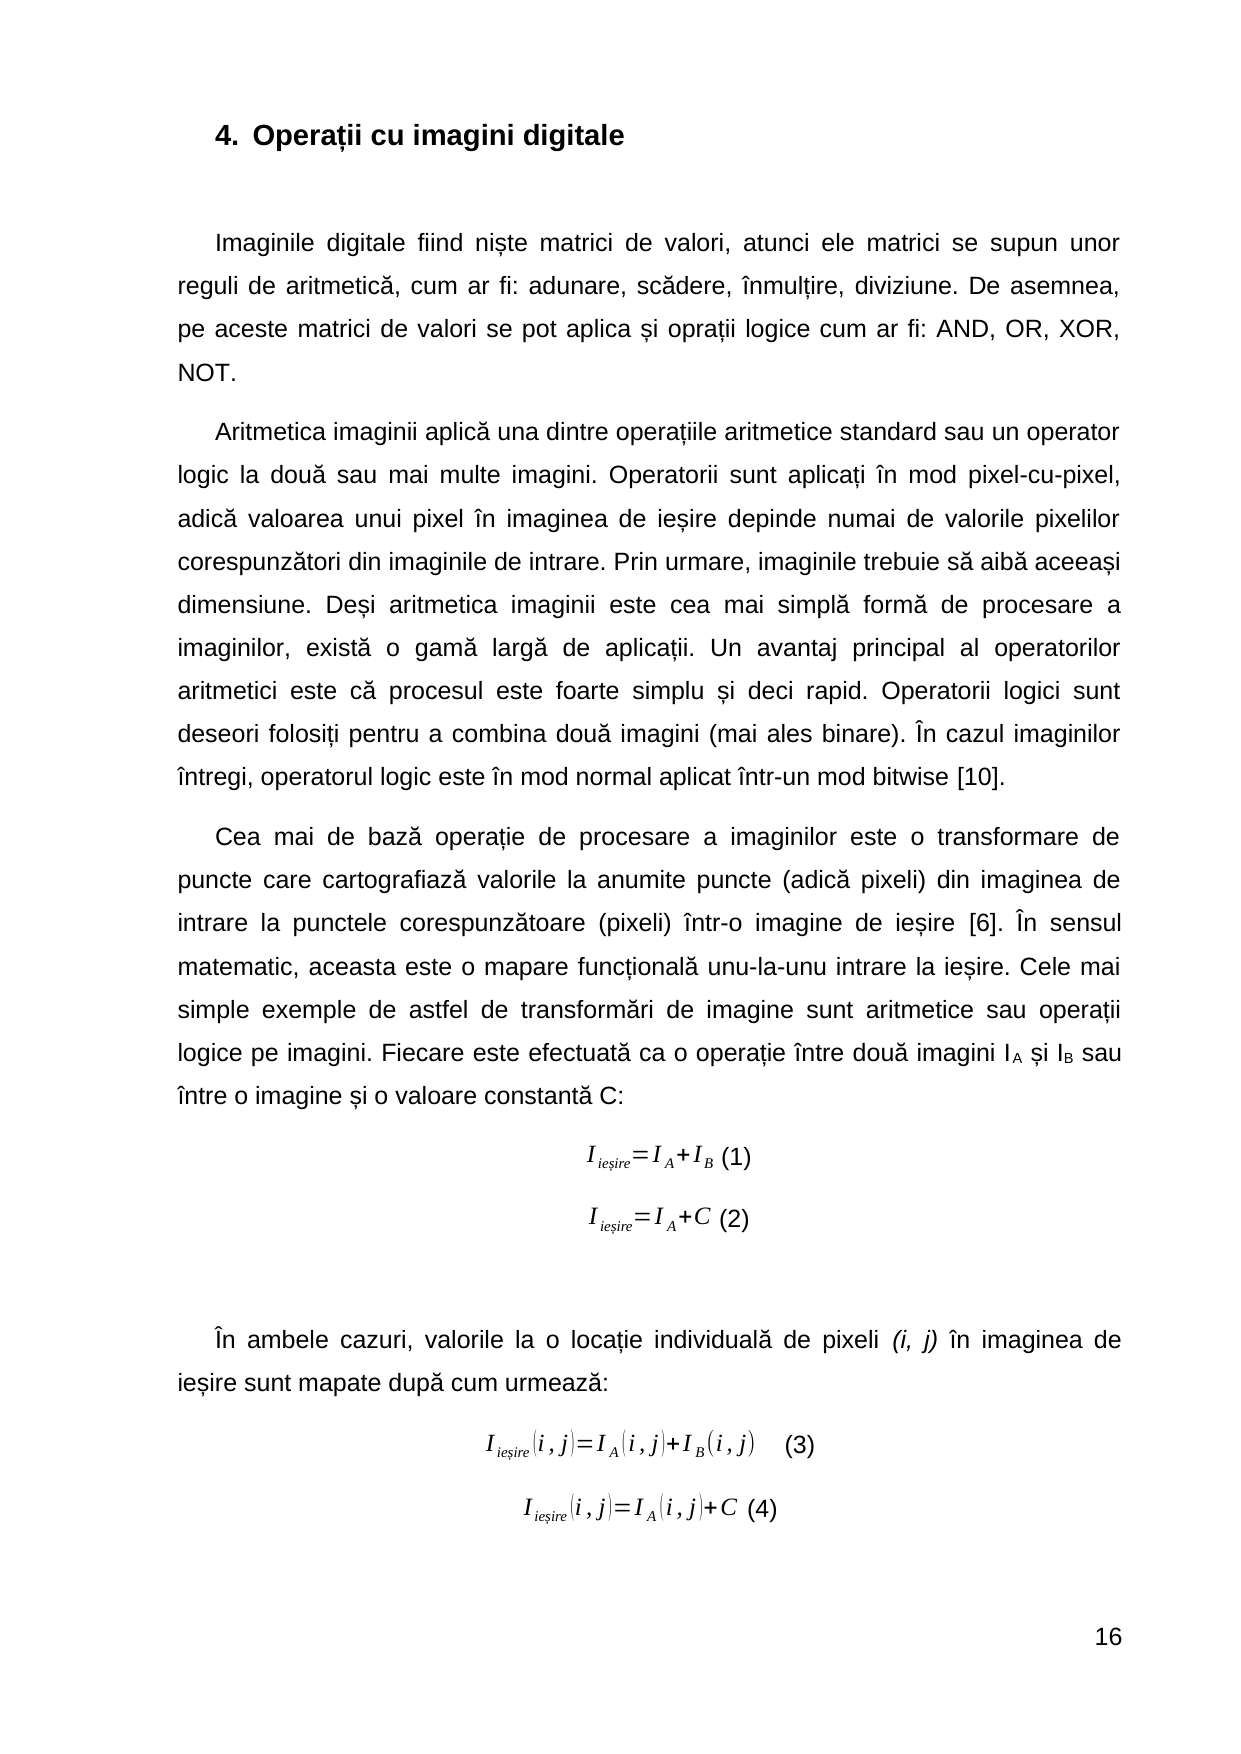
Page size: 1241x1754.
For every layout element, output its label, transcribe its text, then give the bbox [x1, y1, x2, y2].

text Imaginile digitale fiind niște matrici de valori, atunci ele matrici se supun unor reguli de aritmetică, cum ar fi: adunare, scădere, înmulțire, diviziune. De asemnea, pe aceste matrici de valori se pot aplica și oprații logice cum ar fi: AND, OR, XOR, NOT. [177, 228, 1122, 386]
text Cea mai de bază operație de procesare a imaginilor este o transformare de puncte care cartografiază valorile la anumite puncte (adică pixeli) din imaginea de intrare la punctele corespunzătoare (pixeli) într-o imagine de ieșire. În sensul matematic, aceasta este o mapare funcțională unu-la-unu intrare la ieșire. Cele mai simple exemple de astfel de transformări de imagine sunt aritmetice sau operații logice pe imagini. Fiecare este efectuată ca o operație între două imagini IA și IB sau între o imagine și o valoare constantă C: [177, 822, 1122, 1110]
text (2) [177, 1203, 1122, 1234]
text (4) [177, 1492, 1122, 1525]
text În ambele cazuri, valorile la o locație individuală de pixeli (i, j) în imaginea de ieșire sunt mapate după cum urmează: [177, 1325, 1122, 1397]
text (3) [177, 1428, 1122, 1461]
text (1) [177, 1141, 1122, 1172]
text Aritmetica imaginii aplică una dintre operațiile aritmetice standard sau un operator logic la două sau mai multe imagini. Operatorii sunt aplicați în mod pixel-cu-pixel, adică valoarea unui pixel în imaginea de ieșire depinde numai de valorile pixelilor corespunzători din imaginile de intrare. Prin urmare, imaginile trebuie să aibă aceeași dimensiune. Deși aritmetica imaginii este cea mai simplă formă de procesare a imaginilor, există o gamă largă de aplicații. Un avantaj principal al operatorilor aritmetici este că procesul este foarte simplu și deci rapid. Operatorii logici sunt deseori folosiți pentru a combina două imagini (mai ales binare). În cazul imaginilor întregi, operatorul logic este în mod normal aplicat într-un mod bitwise. [177, 417, 1122, 791]
subtitle Operații cu imagini digitale [215, 118, 1122, 152]
